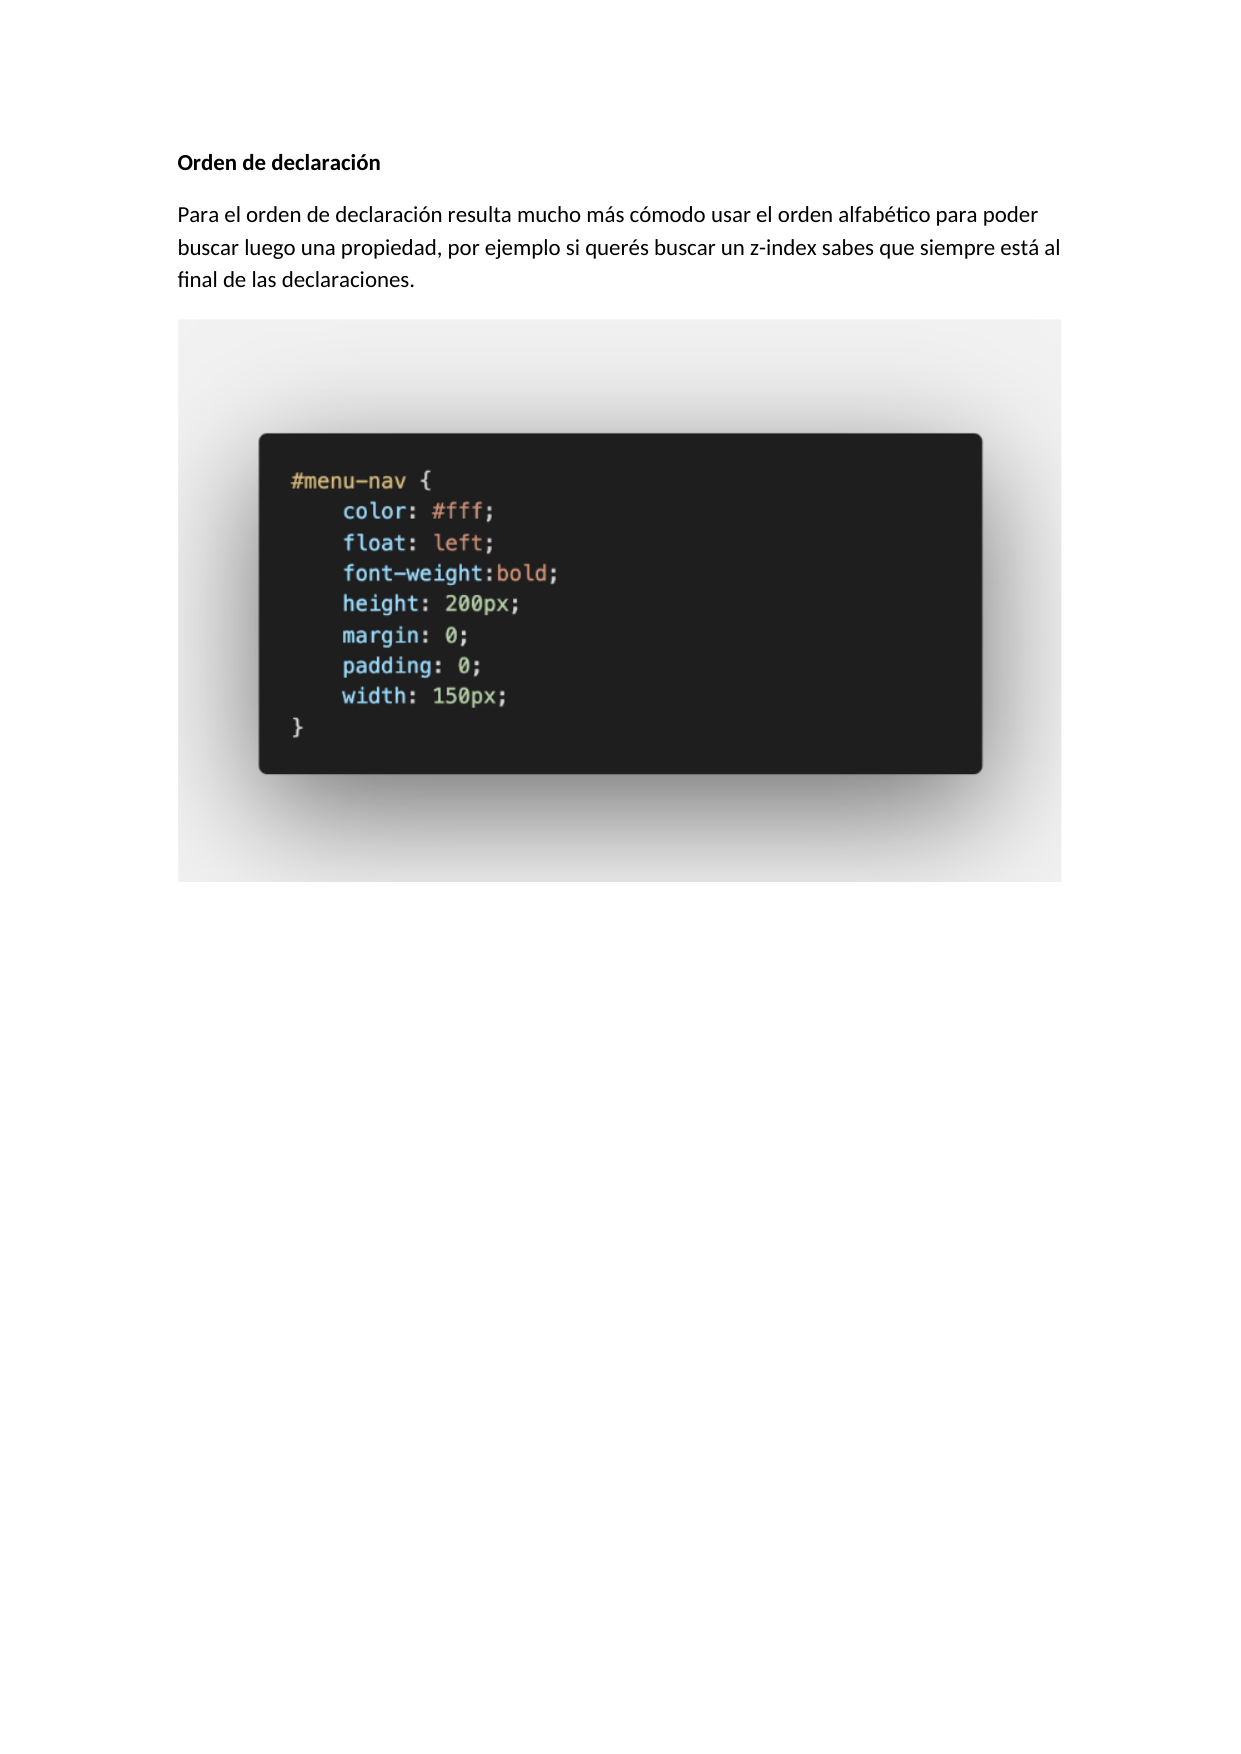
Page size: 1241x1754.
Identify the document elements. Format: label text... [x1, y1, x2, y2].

text Para el orden de declaración resulta mucho más cómodo usar el orden alfabético para poder buscar luego una propiedad, por ejemplo si querés buscar un z-index sabes que siempre está al final de las declaraciones. [177, 201, 1063, 293]
text Orden de declaración [177, 148, 1063, 176]
picture [177, 318, 1062, 882]
